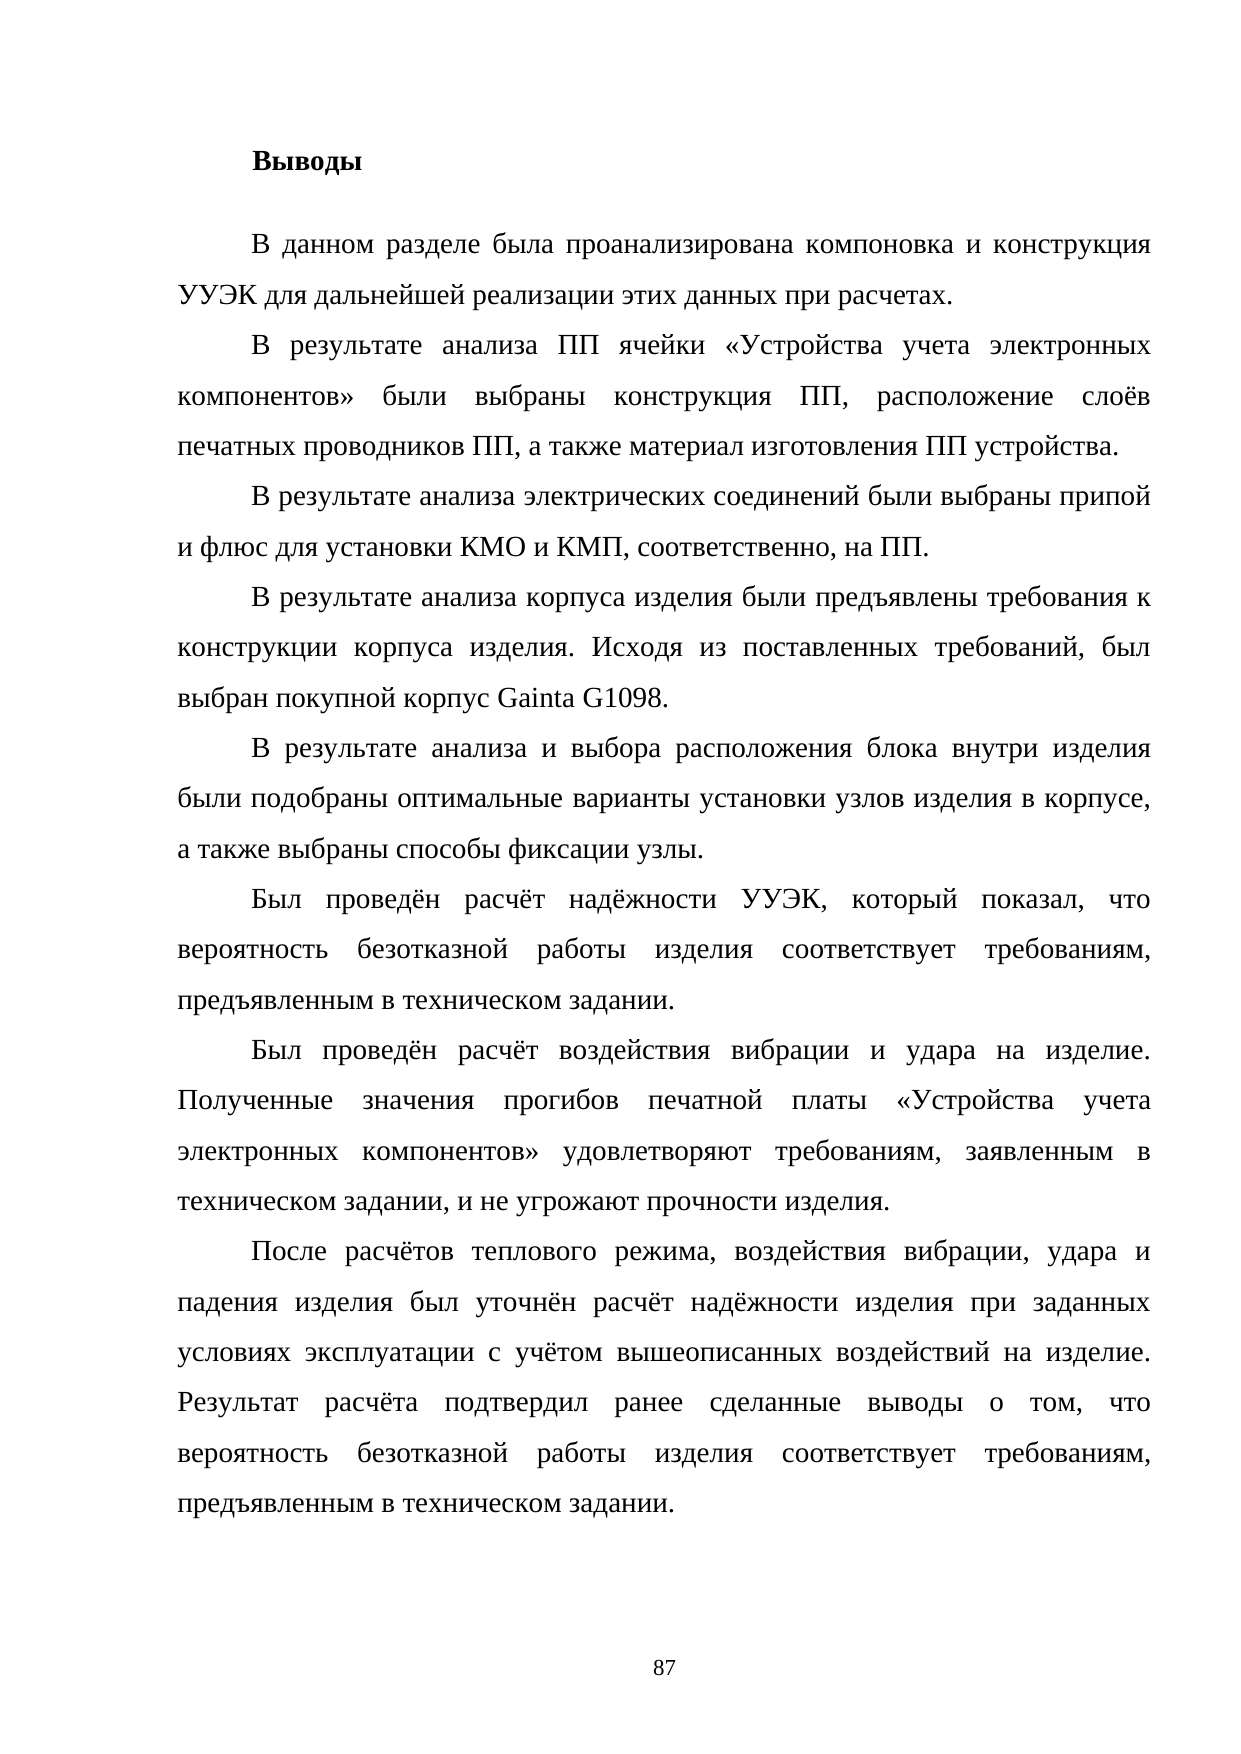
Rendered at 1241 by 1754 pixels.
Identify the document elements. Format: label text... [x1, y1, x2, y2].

text В данном разделе была проанализирована компоновка и конструкция УУЭК для дальнейшей реализации этих данных при расчетах. [177, 227, 1152, 310]
text В результате анализа ПП ячейки «Устройства учета электронных компонентов» были выбраны конструкция ПП, расположение слоёв печатных проводников ПП, а также материал изготовления ПП устройства. [177, 327, 1152, 461]
text Был проведён расчёт надёжности УУЭК, который показал, что вероятность безотказной работы изделия соответствует требованиям, предъявленным в техническом задании. [177, 881, 1152, 1015]
text Был проведён расчёт воздействия вибрации и удара на изделие. Полученные значения прогибов печатной платы «Устройства учета электронных компонентов» удовлетворяют требованиям, заявленным в техническом задании, и не угрожают прочности изделия. [177, 1032, 1152, 1217]
text В результате анализа электрических соединений были выбраны припой и флюс для установки КМО и КМП, соответственно, на ПП. [177, 478, 1152, 562]
text В результате анализа и выбора расположения блока внутри изделия были подобраны оптимальные варианты установки узлов изделия в корпусе, а также выбраны способы фиксации узлы. [177, 730, 1152, 864]
text После расчётов теплового режима, воздействия вибрации, удара и падения изделия был уточнён расчёт надёжности изделия при заданных условиях эксплуатации с учётом вышеописанных воздействий на изделие. Результат расчёта подтвердил ранее сделанные выводы о том, что вероятность безотказной работы изделия соответствует требованиям, предъявленным в техническом задании. [177, 1233, 1152, 1519]
subtitle Выводы [177, 143, 1152, 177]
text В результате анализа корпуса изделия были предъявлены требования к конструкции корпуса изделия. Исходя из поставленных требований, был выбран покупной корпус Gainta G1098. [177, 579, 1152, 713]
